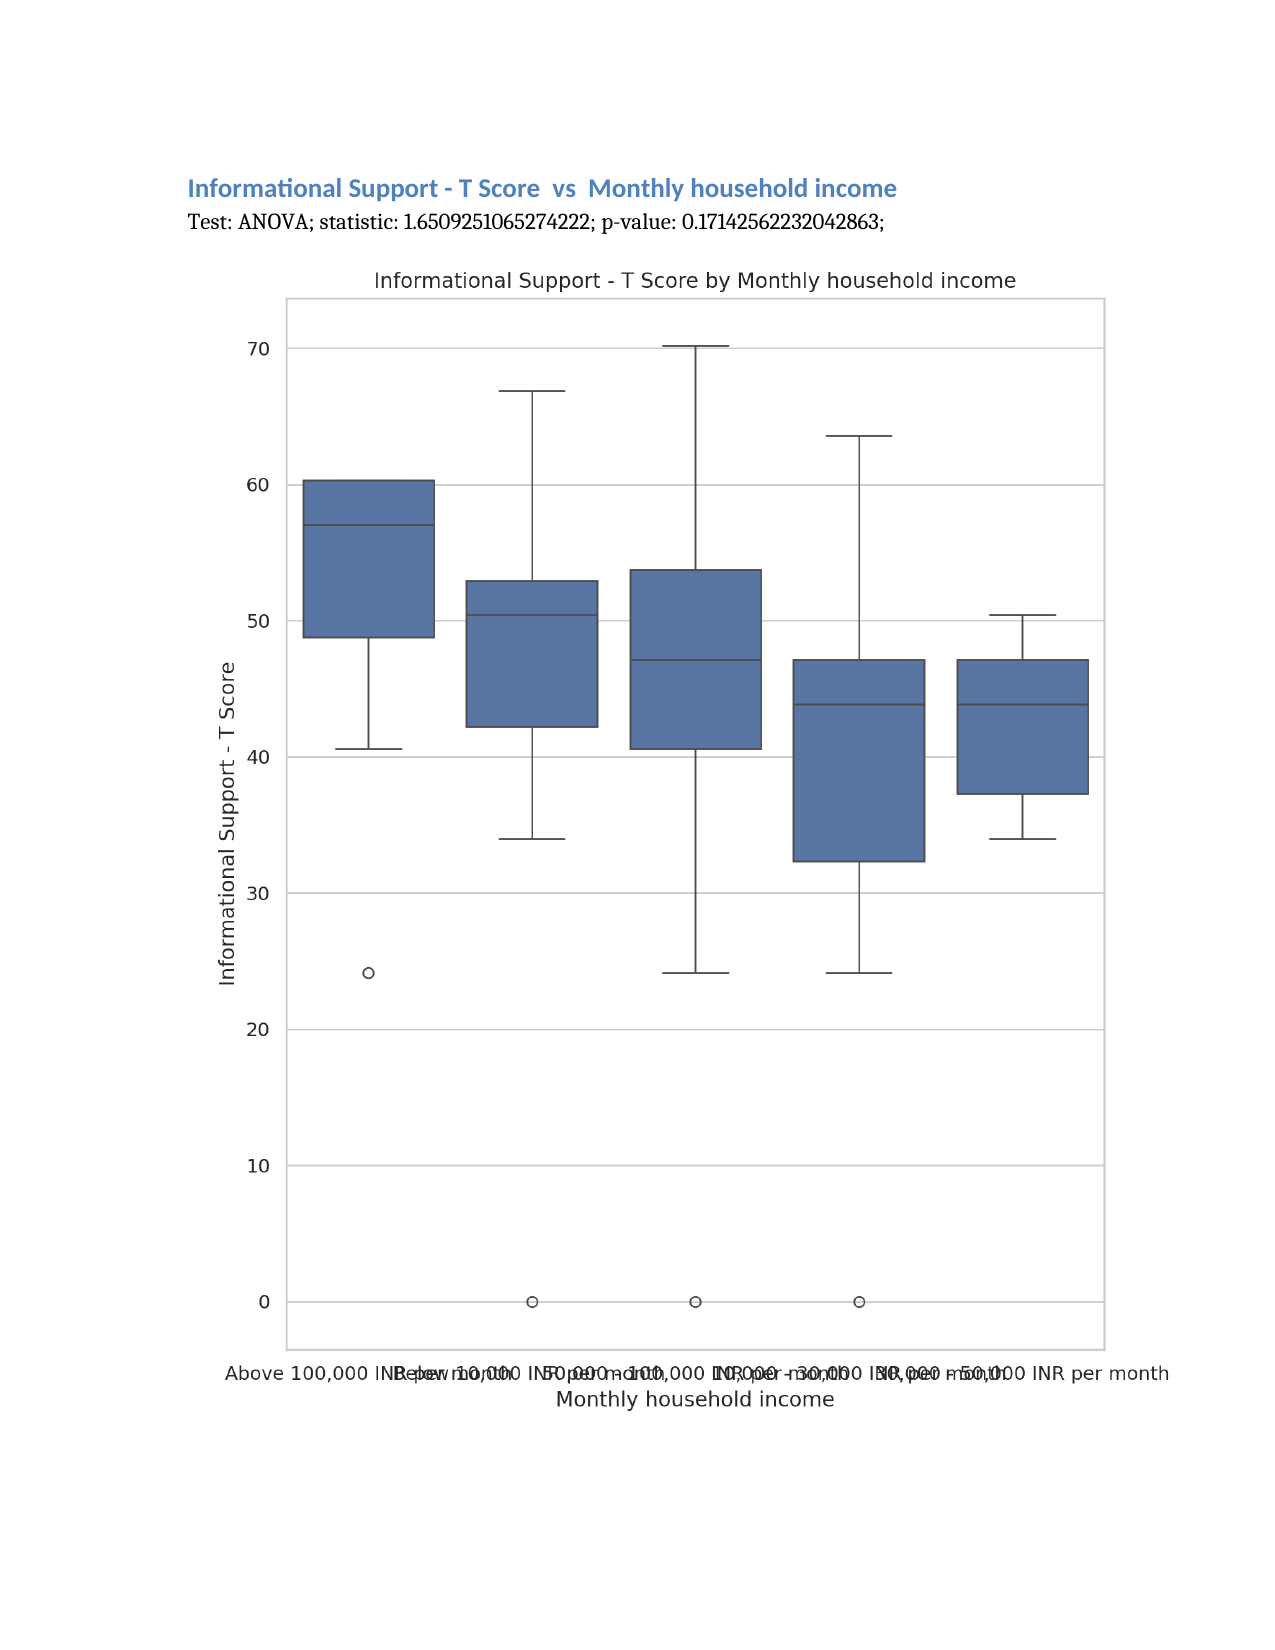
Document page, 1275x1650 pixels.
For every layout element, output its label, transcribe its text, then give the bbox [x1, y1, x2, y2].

text Test: ANOVA; statistic: 1.6509251065274222; p-value: 0.17142562232042863; [187, 209, 1087, 235]
picture [206, 259, 1182, 1423]
subtitle Informational Support - T Score vs Monthly household income [187, 171, 1087, 204]
